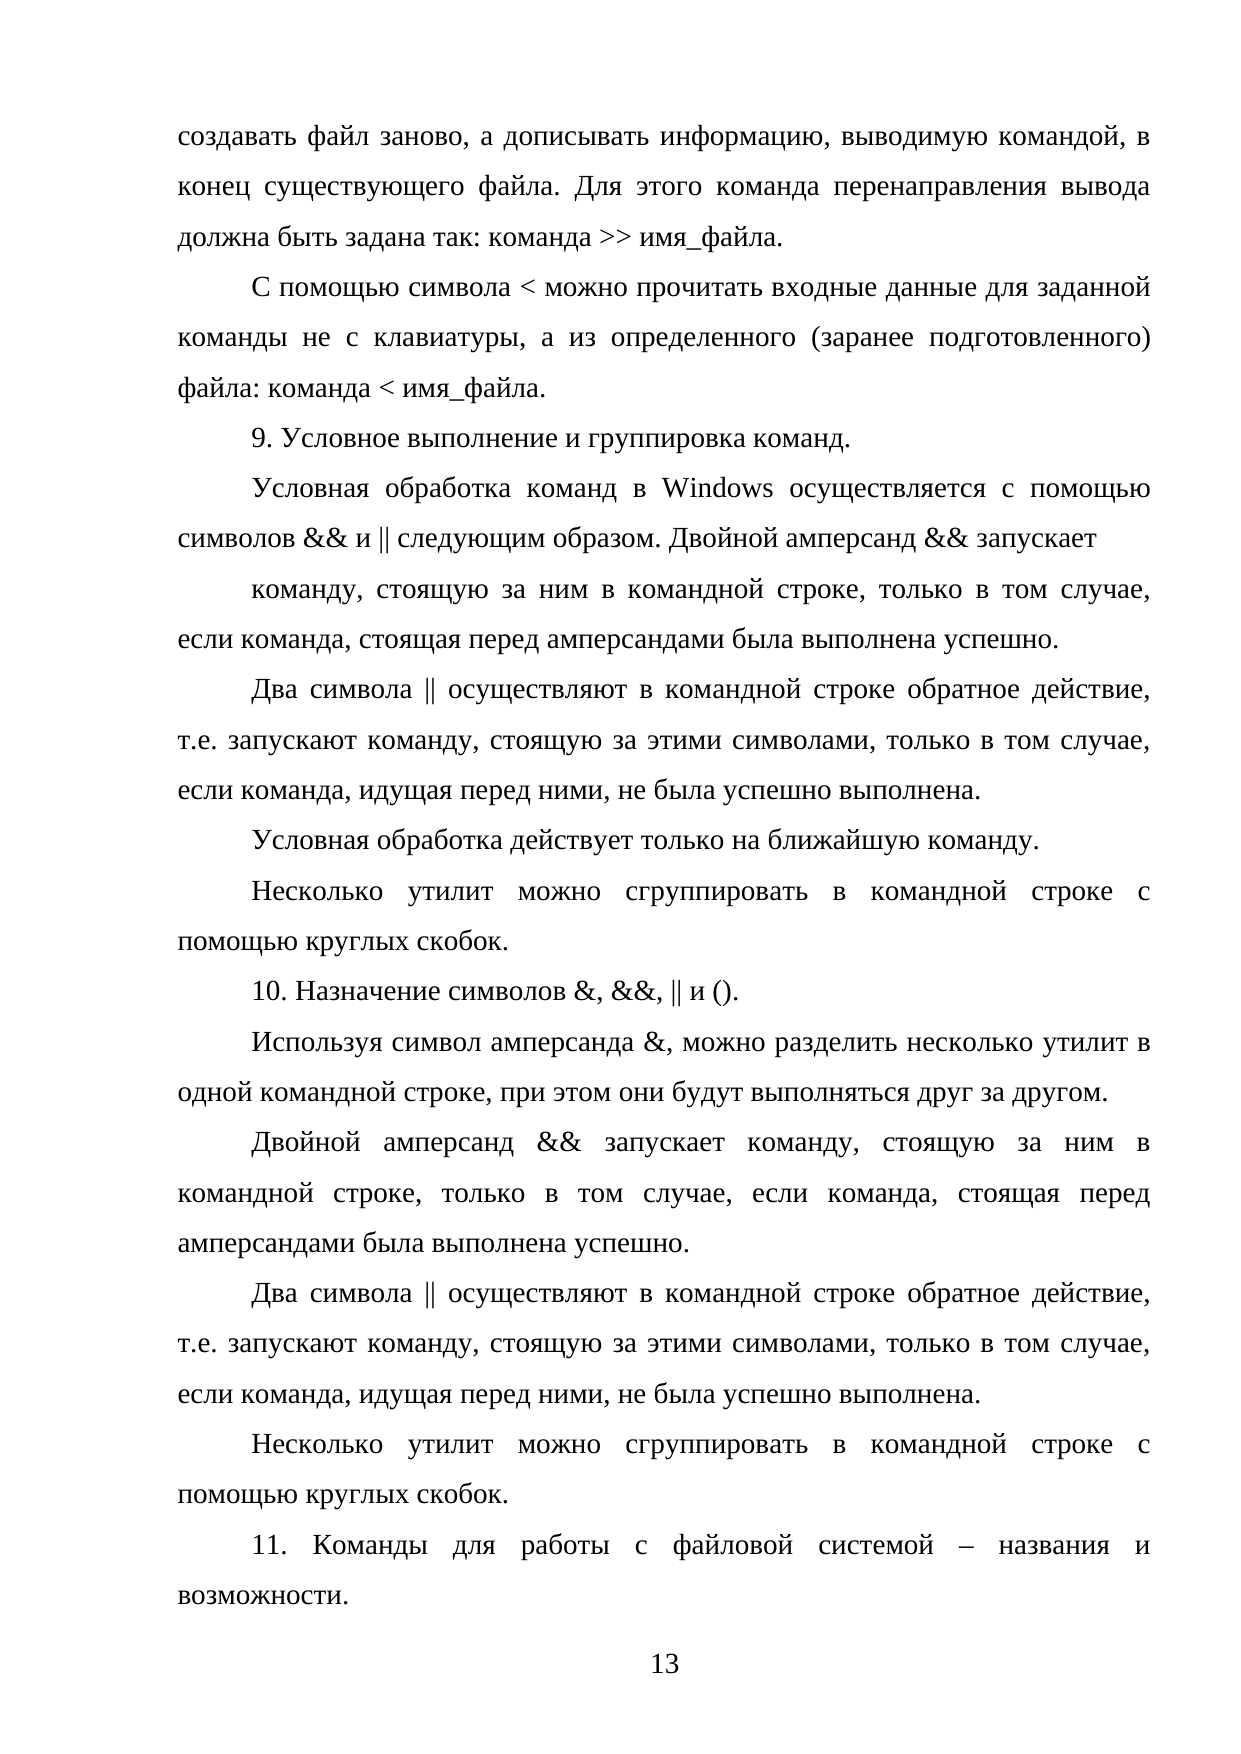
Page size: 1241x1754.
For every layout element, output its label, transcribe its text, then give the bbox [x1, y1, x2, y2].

text 10. Назначение символов &, &&, || и (). [177, 973, 1152, 1007]
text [177, 118, 1152, 252]
text С помощью символа < можно прочитать входные данные для заданной команды не с клавиатуры, а из определенного (заранее подготовленного) файла: команда < имя_файла. [177, 269, 1152, 403]
text Двойной амперсанд && запускает команду, стоящую за ним в командной строке, только в том случае, если команда, стоящая перед амперсандами была выполнена успешно. [177, 1124, 1152, 1258]
text Условная обработка команд в Windows осуществляется с помощью символов && и || следующим образом. Двойной амперсанд && запускает [177, 470, 1152, 554]
text Используя символ амперсанда &, можно разделить несколько утилит в одной командной строке, при этом они будут выполняться друг за другом. [177, 1024, 1152, 1108]
text 9. Условное выполнение и группировка команд. [177, 420, 1152, 453]
text Несколько утилит можно сгруппировать в командной строке с помощью круглых скобок. [177, 1426, 1152, 1510]
text Несколько утилит можно сгруппировать в командной строке с помощью круглых скобок. [177, 873, 1152, 957]
text 11. Команды для работы с файловой системой – названия и возможности. [177, 1527, 1152, 1611]
text Два символа || осуществляют в командной строке обратное действие, т.е. запускают команду, стоящую за этими символами, только в том случае, если команда, идущая перед ними, не была успешно выполнена. [177, 1275, 1152, 1409]
text команду, стоящую за ним в командной строке, только в том случае, если команда, стоящая перед амперсандами была выполнена успешно. [177, 571, 1152, 655]
text Два символа || осуществляют в командной строке обратное действие, т.е. запускают команду, стоящую за этими символами, только в том случае, если команда, идущая перед ними, не была успешно выполнена. [177, 672, 1152, 806]
text Условная обработка действует только на ближайшую команду. [177, 822, 1152, 856]
